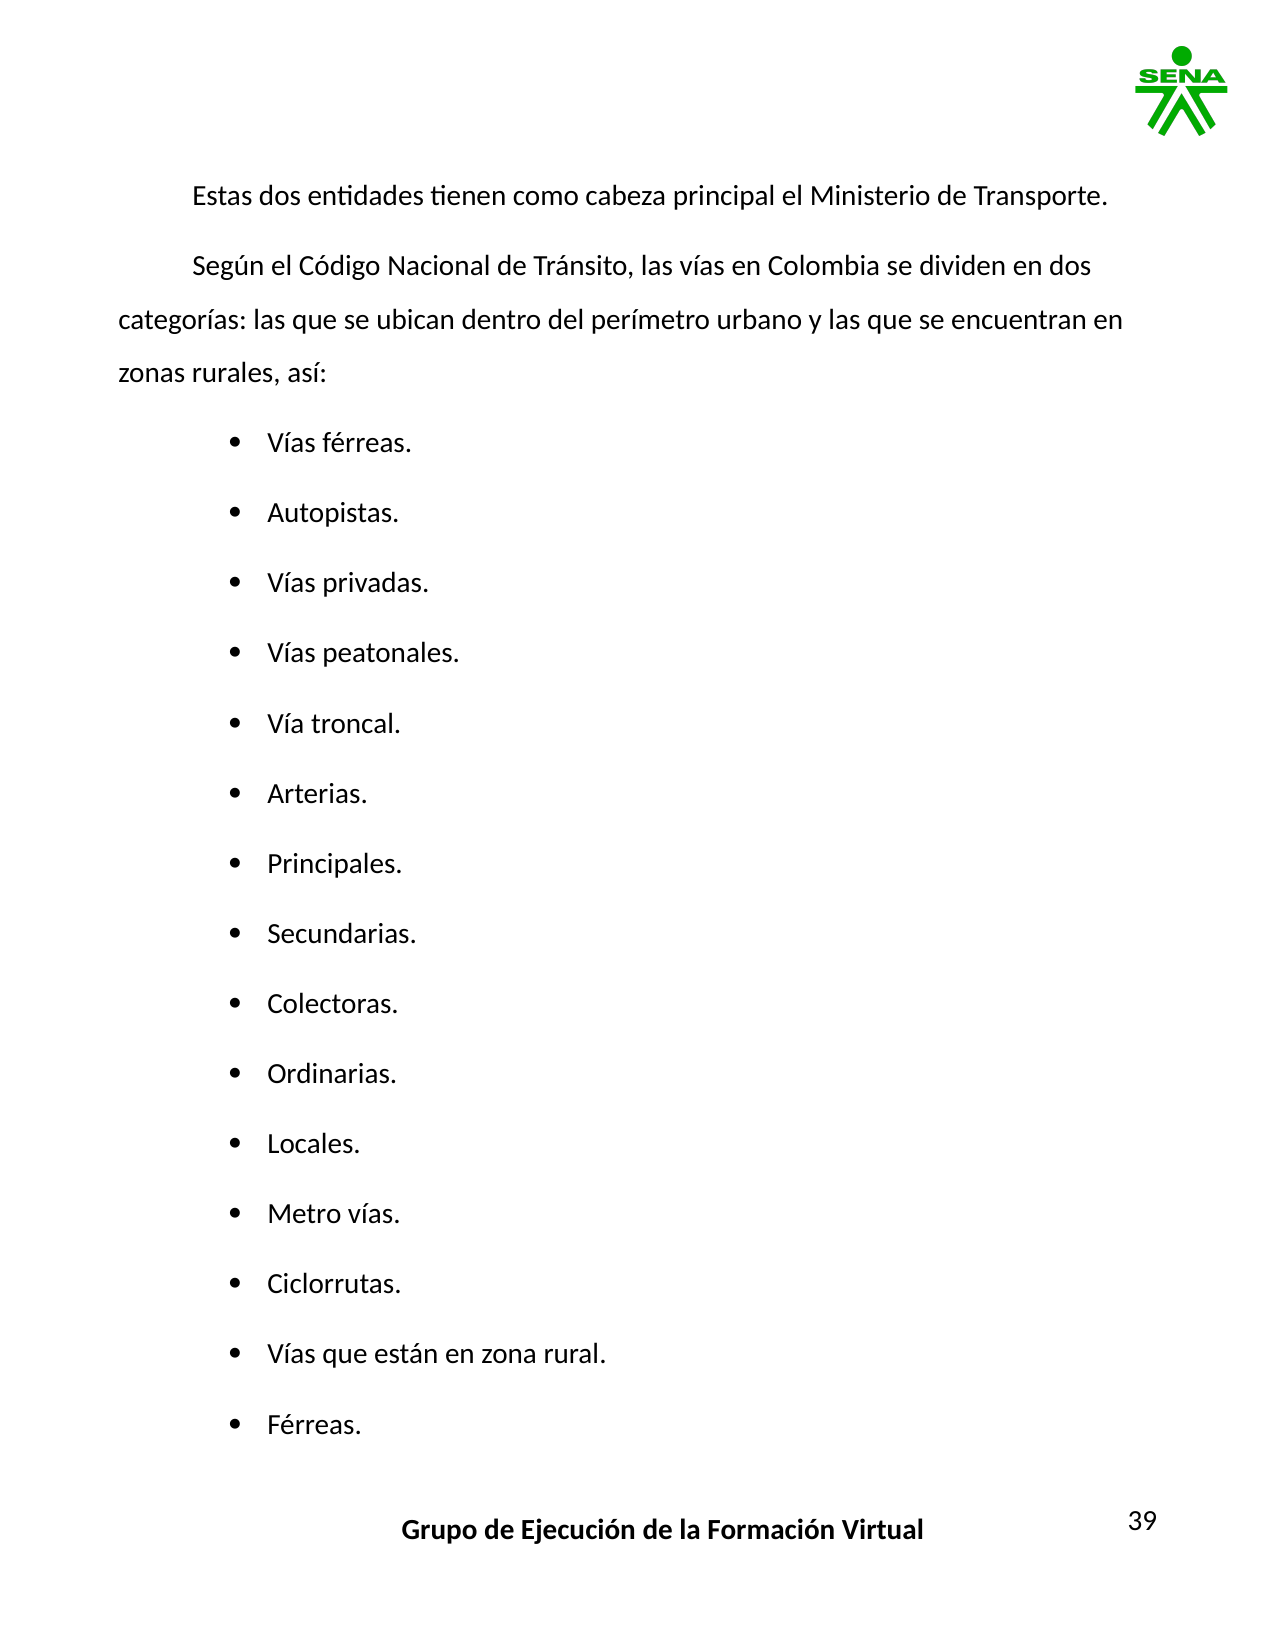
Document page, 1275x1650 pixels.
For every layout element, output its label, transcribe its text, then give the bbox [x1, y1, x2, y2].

list Principales. [230, 845, 1157, 881]
list Vías férreas. [230, 424, 1157, 460]
list Arterias. [230, 775, 1157, 810]
text Estas dos entidades tienen como cabeza principal el Ministerio de Transporte. [118, 177, 1157, 213]
list Metro vías. [230, 1195, 1157, 1231]
list Vías que están en zona rural. [230, 1336, 1157, 1371]
list Vías privadas. [230, 564, 1157, 600]
list Secundarias. [230, 915, 1157, 951]
list Autopistas. [230, 494, 1157, 530]
list Ciclorrutas. [230, 1266, 1157, 1301]
picture [1135, 46, 1228, 136]
list Vía troncal. [230, 705, 1157, 740]
text Según el Código Nacional de Tránsito, las vías en Colombia se dividen en dos categorías: las que se ubican dentro del perímetro urbano y las que se encuentran en zonas rurales, así: [118, 247, 1157, 390]
list Locales. [230, 1125, 1157, 1161]
list Ordinarias. [230, 1055, 1157, 1091]
list Vías peatonales. [230, 634, 1157, 670]
list Colectoras. [230, 985, 1157, 1021]
list Férreas. [230, 1406, 1157, 1441]
